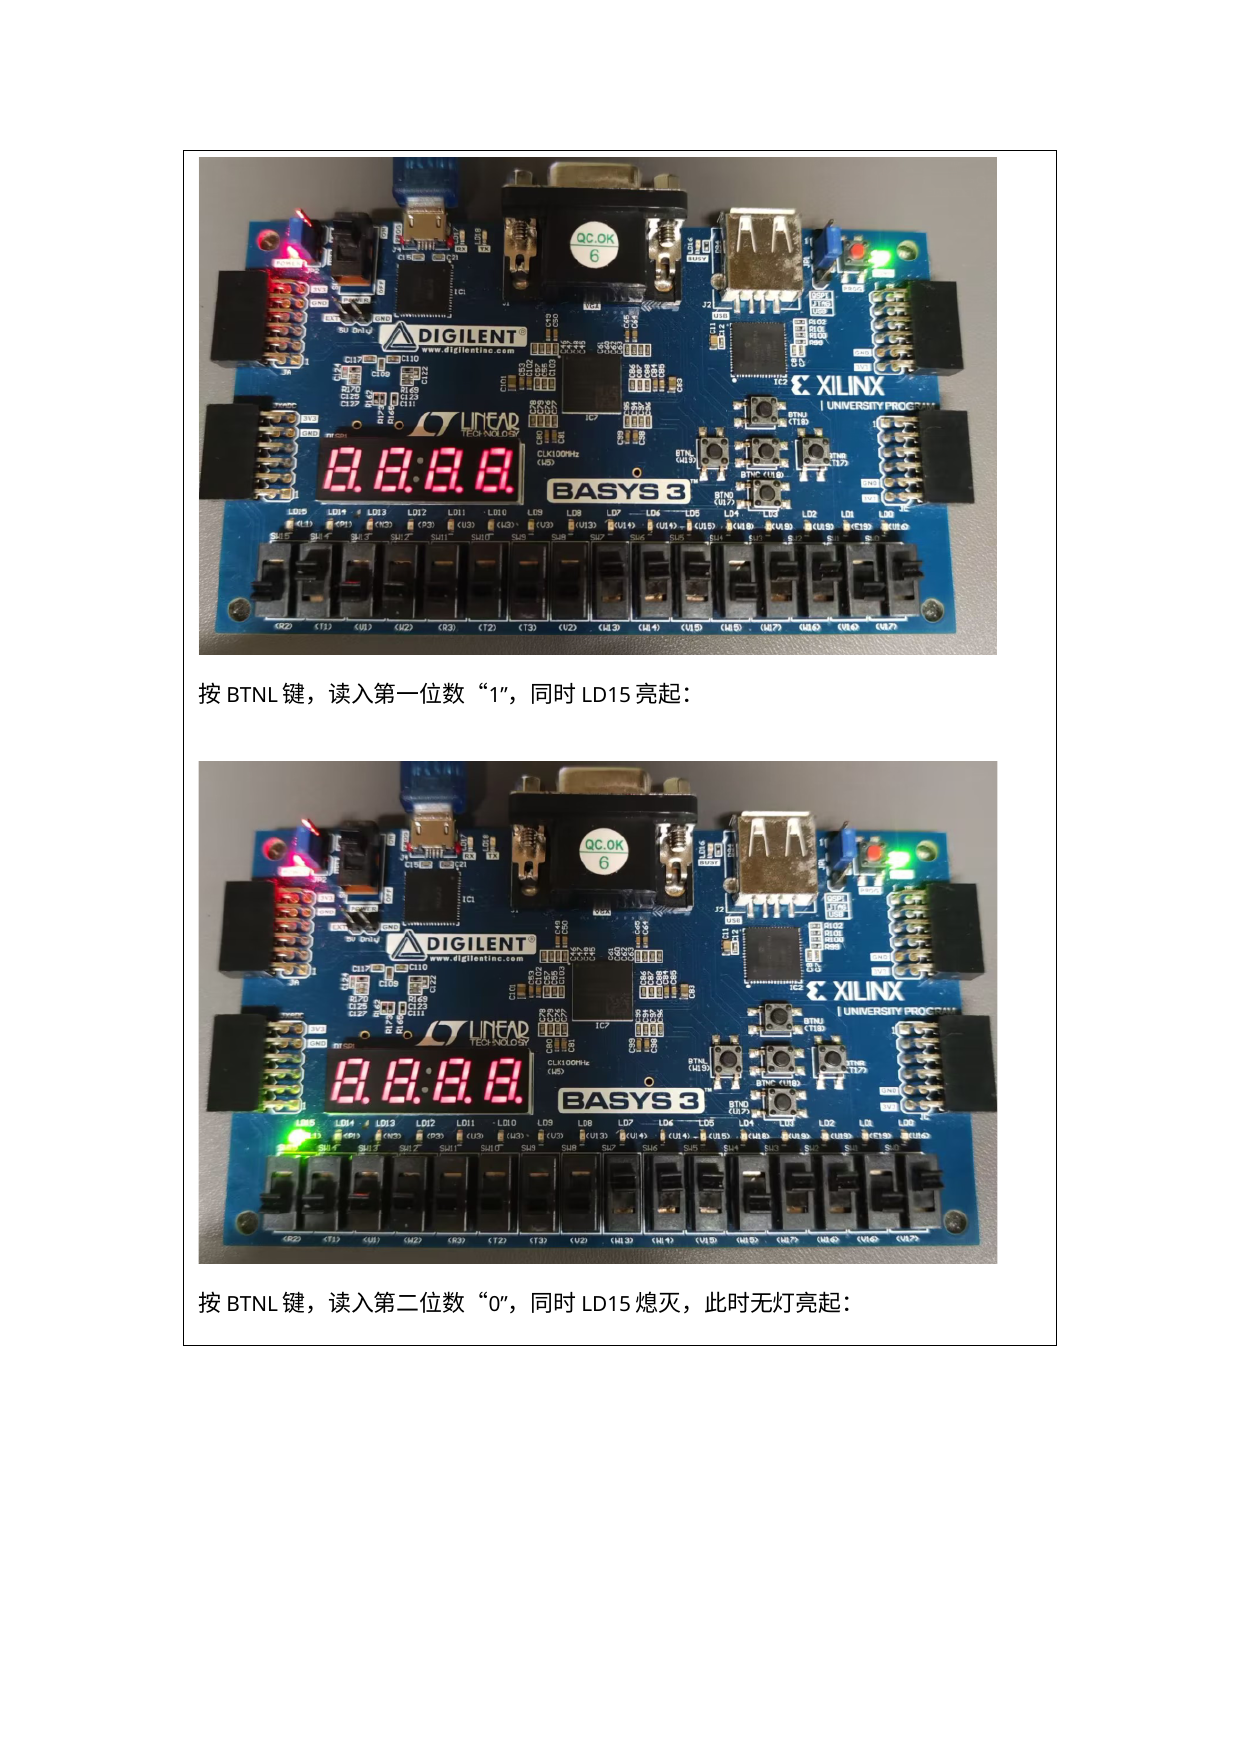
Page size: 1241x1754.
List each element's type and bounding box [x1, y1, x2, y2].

picture [198, 761, 998, 1264]
picture [198, 157, 997, 655]
table_cell [184, 151, 1056, 1345]
